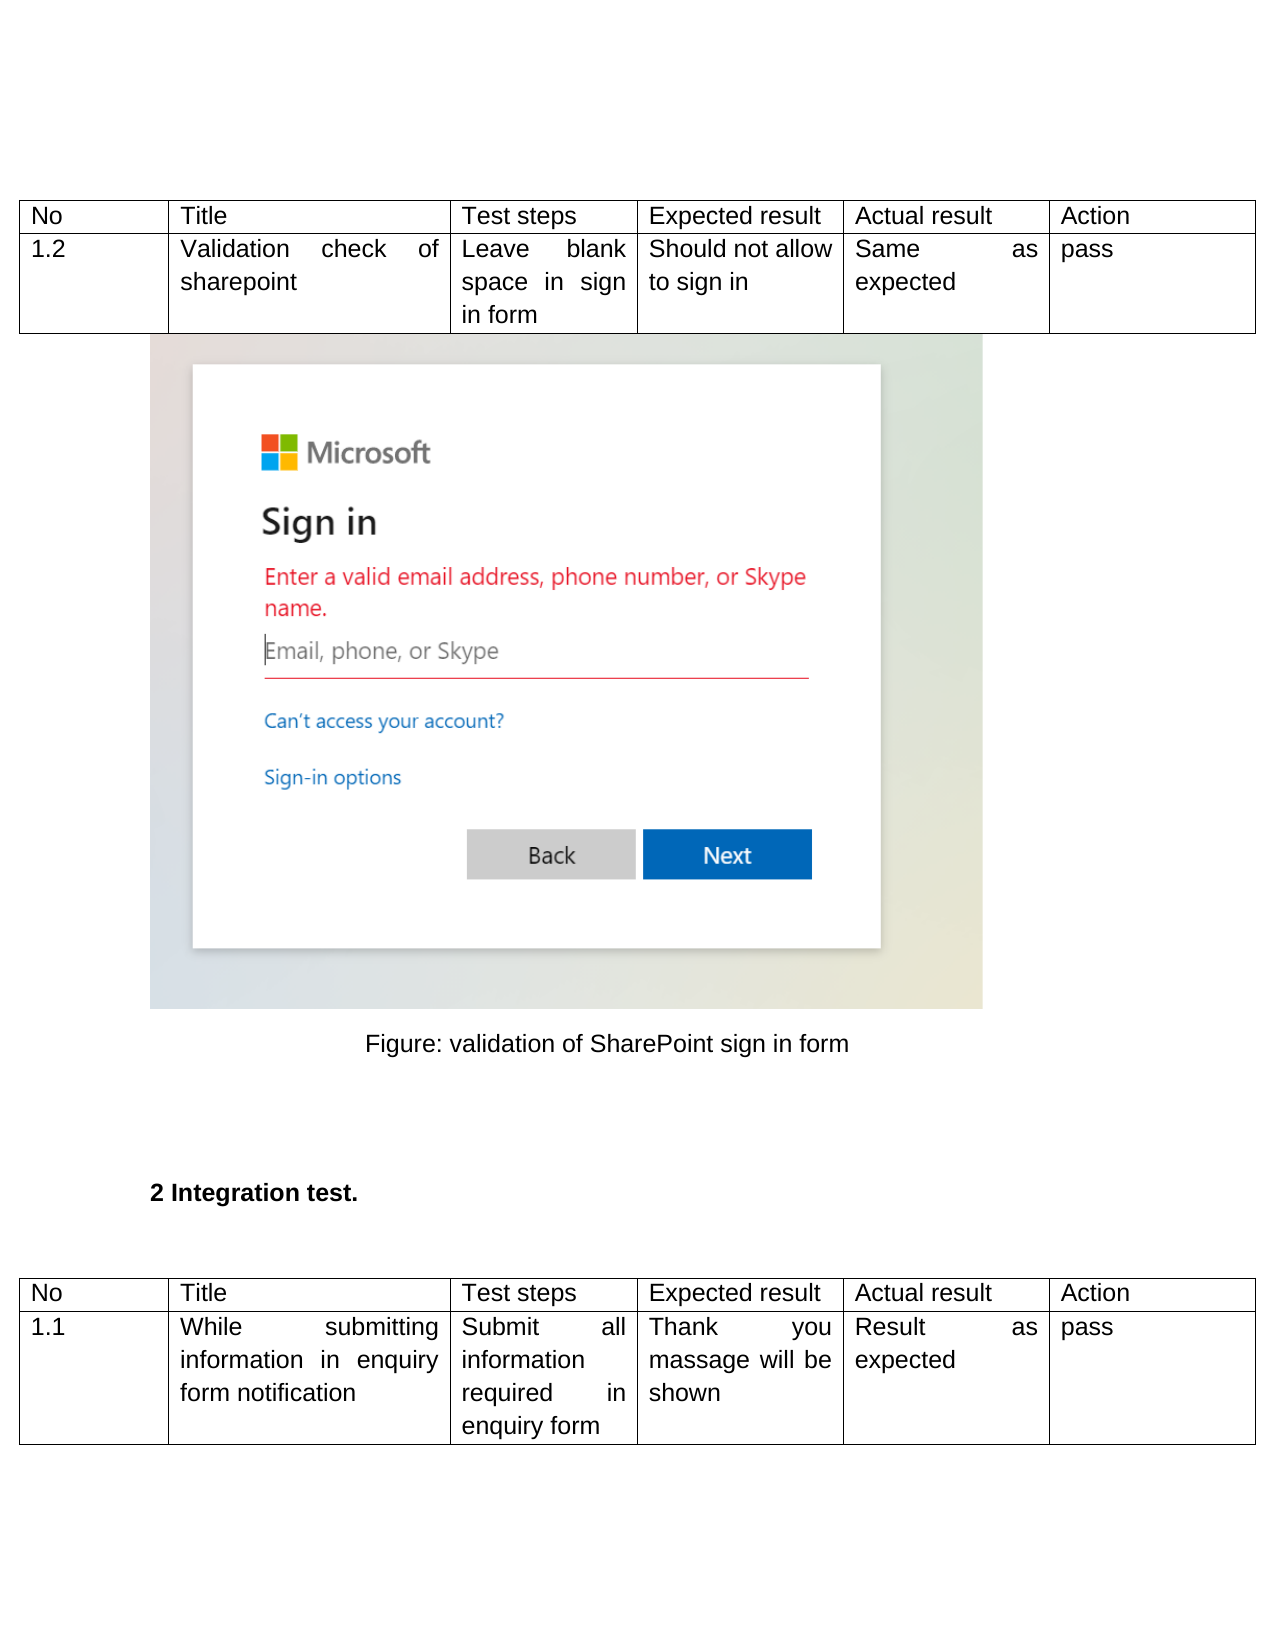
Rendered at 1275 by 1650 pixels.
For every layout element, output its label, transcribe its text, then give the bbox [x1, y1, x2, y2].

table_cell pass [1050, 1312, 1255, 1444]
table_cell Thank you massage will be shown [638, 1312, 843, 1444]
table_cell Result as expected [844, 1312, 1049, 1444]
table_cell Should not allow to sign in [638, 234, 843, 333]
table_cell While submitting information in enquiry form notification [169, 1312, 450, 1444]
table_header Test steps [451, 201, 637, 233]
table_header Title [169, 1279, 450, 1311]
table_header No [20, 1279, 168, 1311]
table_cell Validation check of sharepoint [169, 234, 450, 333]
table_cell Leave blank space in sign in form [451, 234, 637, 333]
table_header Actual result [844, 1279, 1049, 1311]
table_cell Submit all information required in enquiry form [451, 1312, 637, 1444]
table_header Title [169, 201, 450, 233]
table_cell 1.2 [20, 234, 168, 333]
text 2 Integration test. [150, 1178, 1125, 1207]
table_header Expected result [638, 1279, 843, 1311]
table_header Actual result [844, 201, 1049, 233]
text Figure: validation of SharePoint sign in form [150, 1029, 1125, 1058]
table_header Expected result [638, 201, 843, 233]
table_cell Same as expected [844, 234, 1049, 333]
table_header Action [1050, 201, 1255, 233]
table_header Action [1050, 1279, 1255, 1311]
picture [150, 334, 983, 1009]
table_cell pass [1050, 234, 1255, 333]
table_header Test steps [451, 1279, 637, 1311]
table_header No [20, 201, 168, 233]
table_cell 1.1 [20, 1312, 168, 1444]
